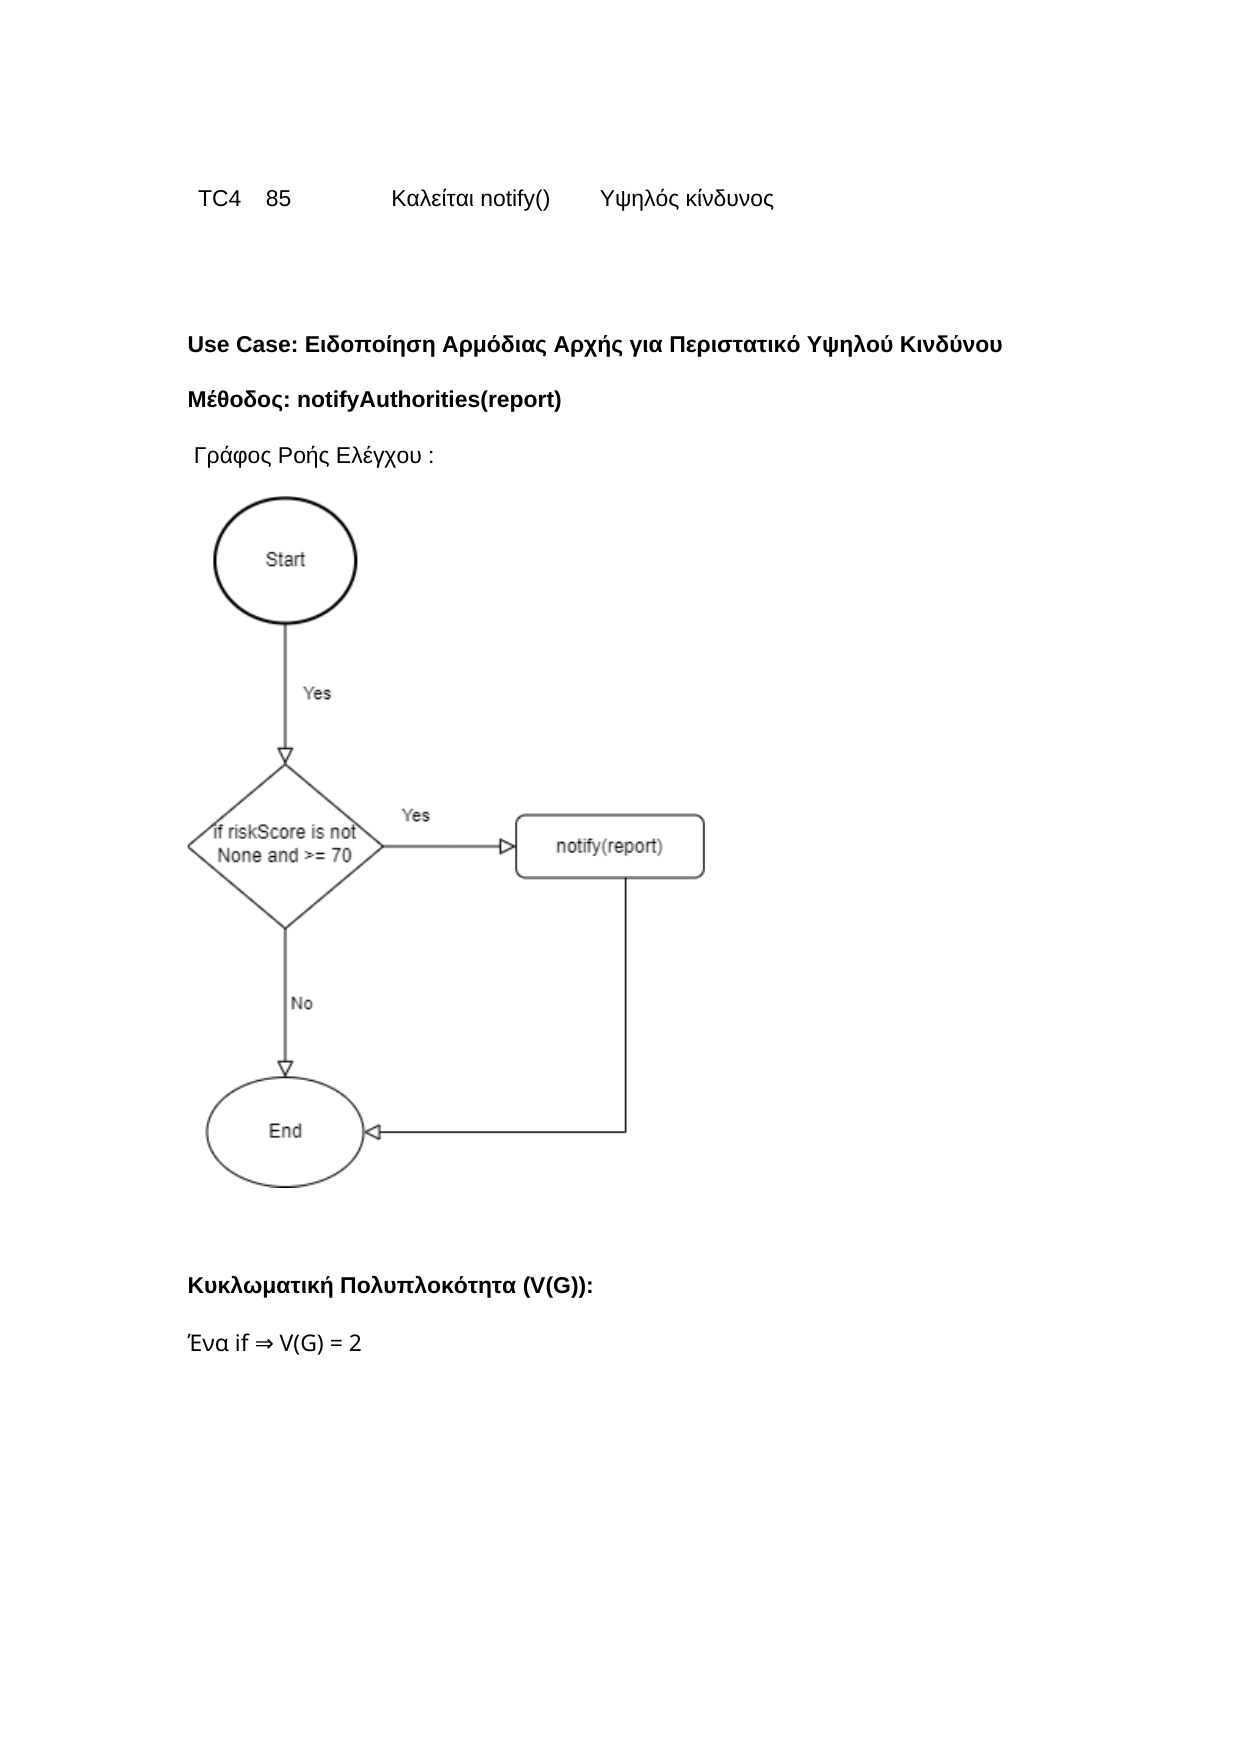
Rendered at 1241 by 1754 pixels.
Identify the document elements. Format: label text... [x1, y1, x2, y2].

text Μέθοδος: notifyAuthorities(report) [187, 386, 1053, 413]
text Γράφος Ροής Ελέγχου : [187, 442, 1053, 468]
text Use Case: Ειδοποίηση Αρμόδιας Αρχής για Περιστατικό Υψηλού Κινδύνου [187, 331, 1053, 358]
text Κυκλωματική Πολυπλοκότητα (V(G)): [187, 1272, 1053, 1298]
picture [187, 496, 705, 1188]
